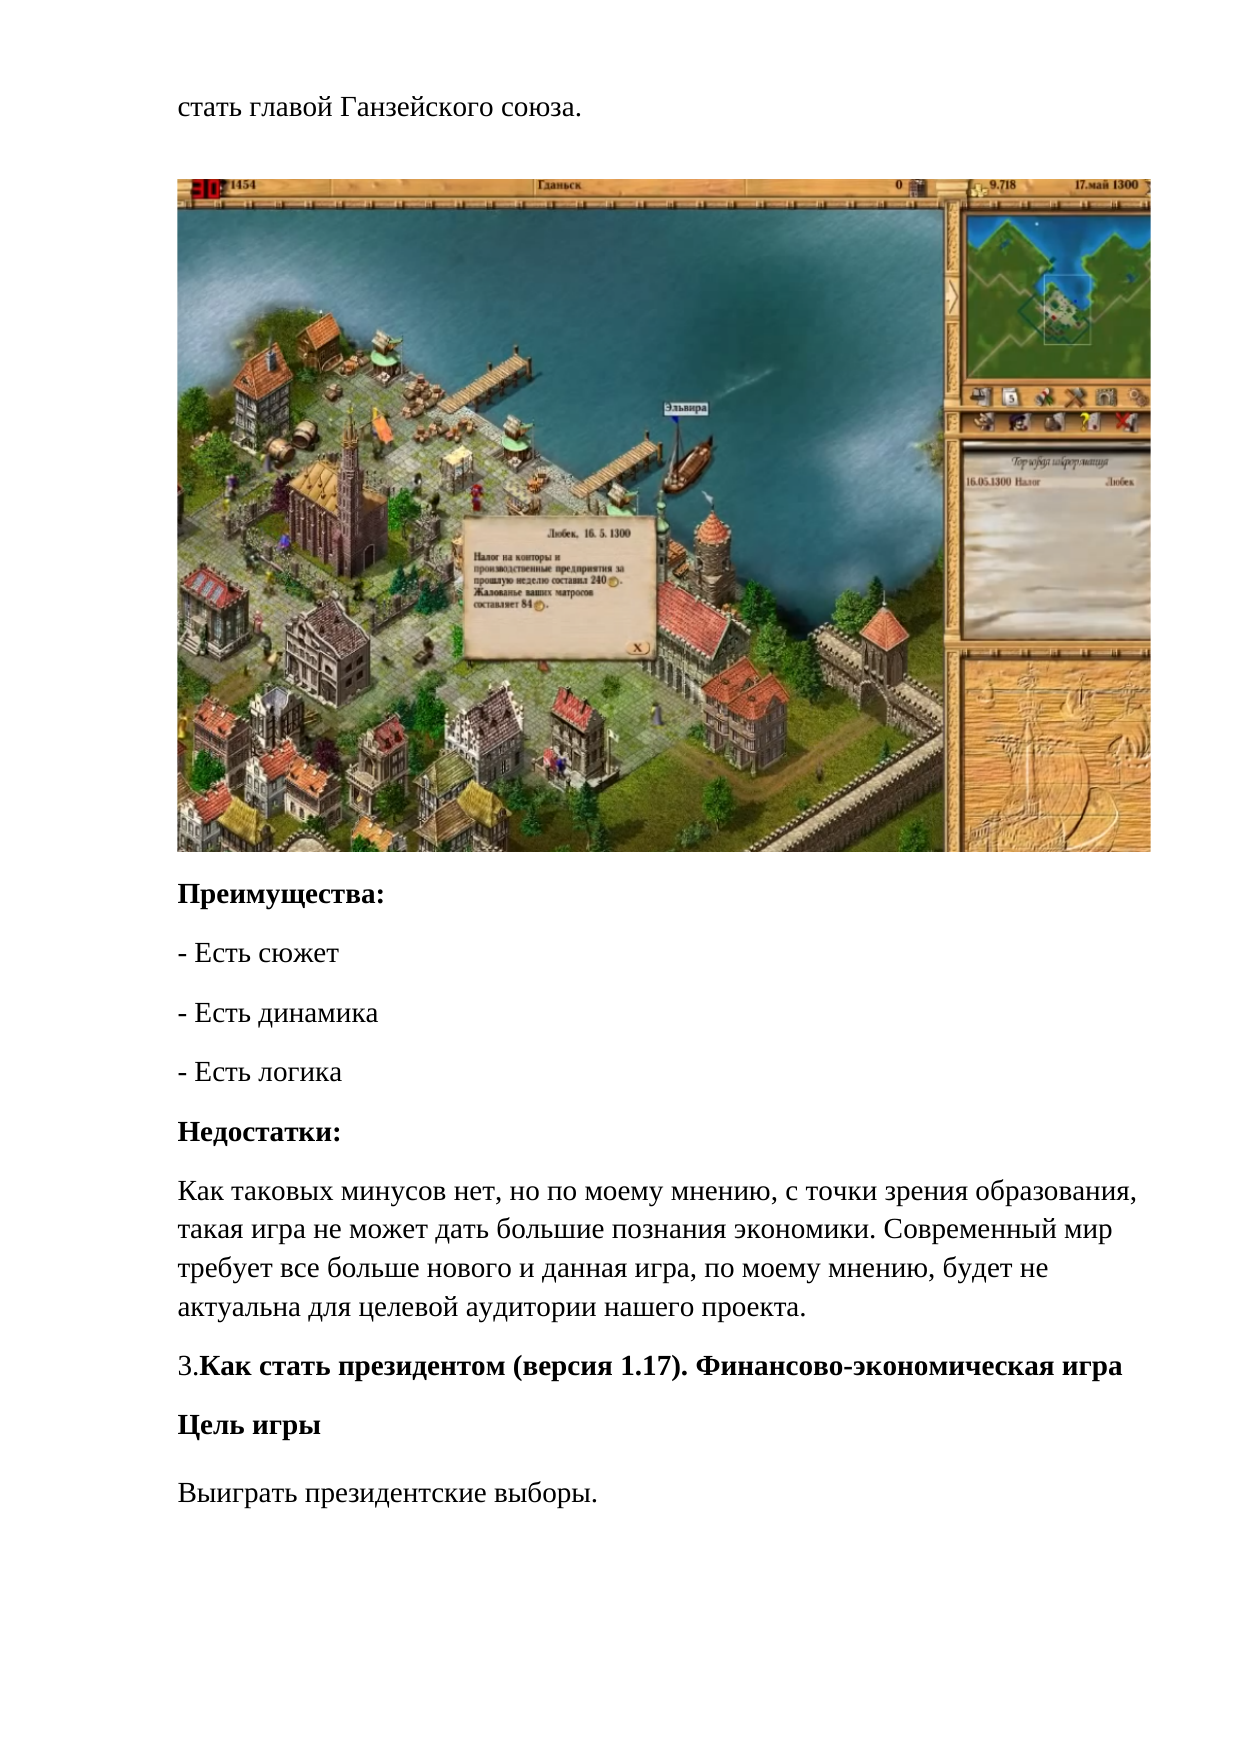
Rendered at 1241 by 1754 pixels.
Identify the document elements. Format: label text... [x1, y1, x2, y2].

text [177, 89, 1152, 154]
text Выиграть президентские выборы. [177, 1475, 1152, 1509]
picture [177, 179, 1151, 852]
text - Есть сюжет [177, 936, 1152, 969]
text Как таковых минусов нет, но по моему мнению, с точки зрения образования, такая игра не может дать большие познания экономики. Современный мир требует все больше нового и данная игра, по моему мнению, будет не актуальна для целевой аудитории нашего проекта. [177, 1173, 1152, 1322]
text 3.Как стать президентом (версия 1.17). Финанcово-экономическая игра [177, 1348, 1152, 1382]
text Преимущества: [177, 876, 1152, 910]
text Недостатки: [177, 1114, 1152, 1147]
text - Есть логика [177, 1054, 1152, 1088]
subtitle Цель игры [177, 1407, 1152, 1441]
text - Есть динамика [177, 995, 1152, 1028]
